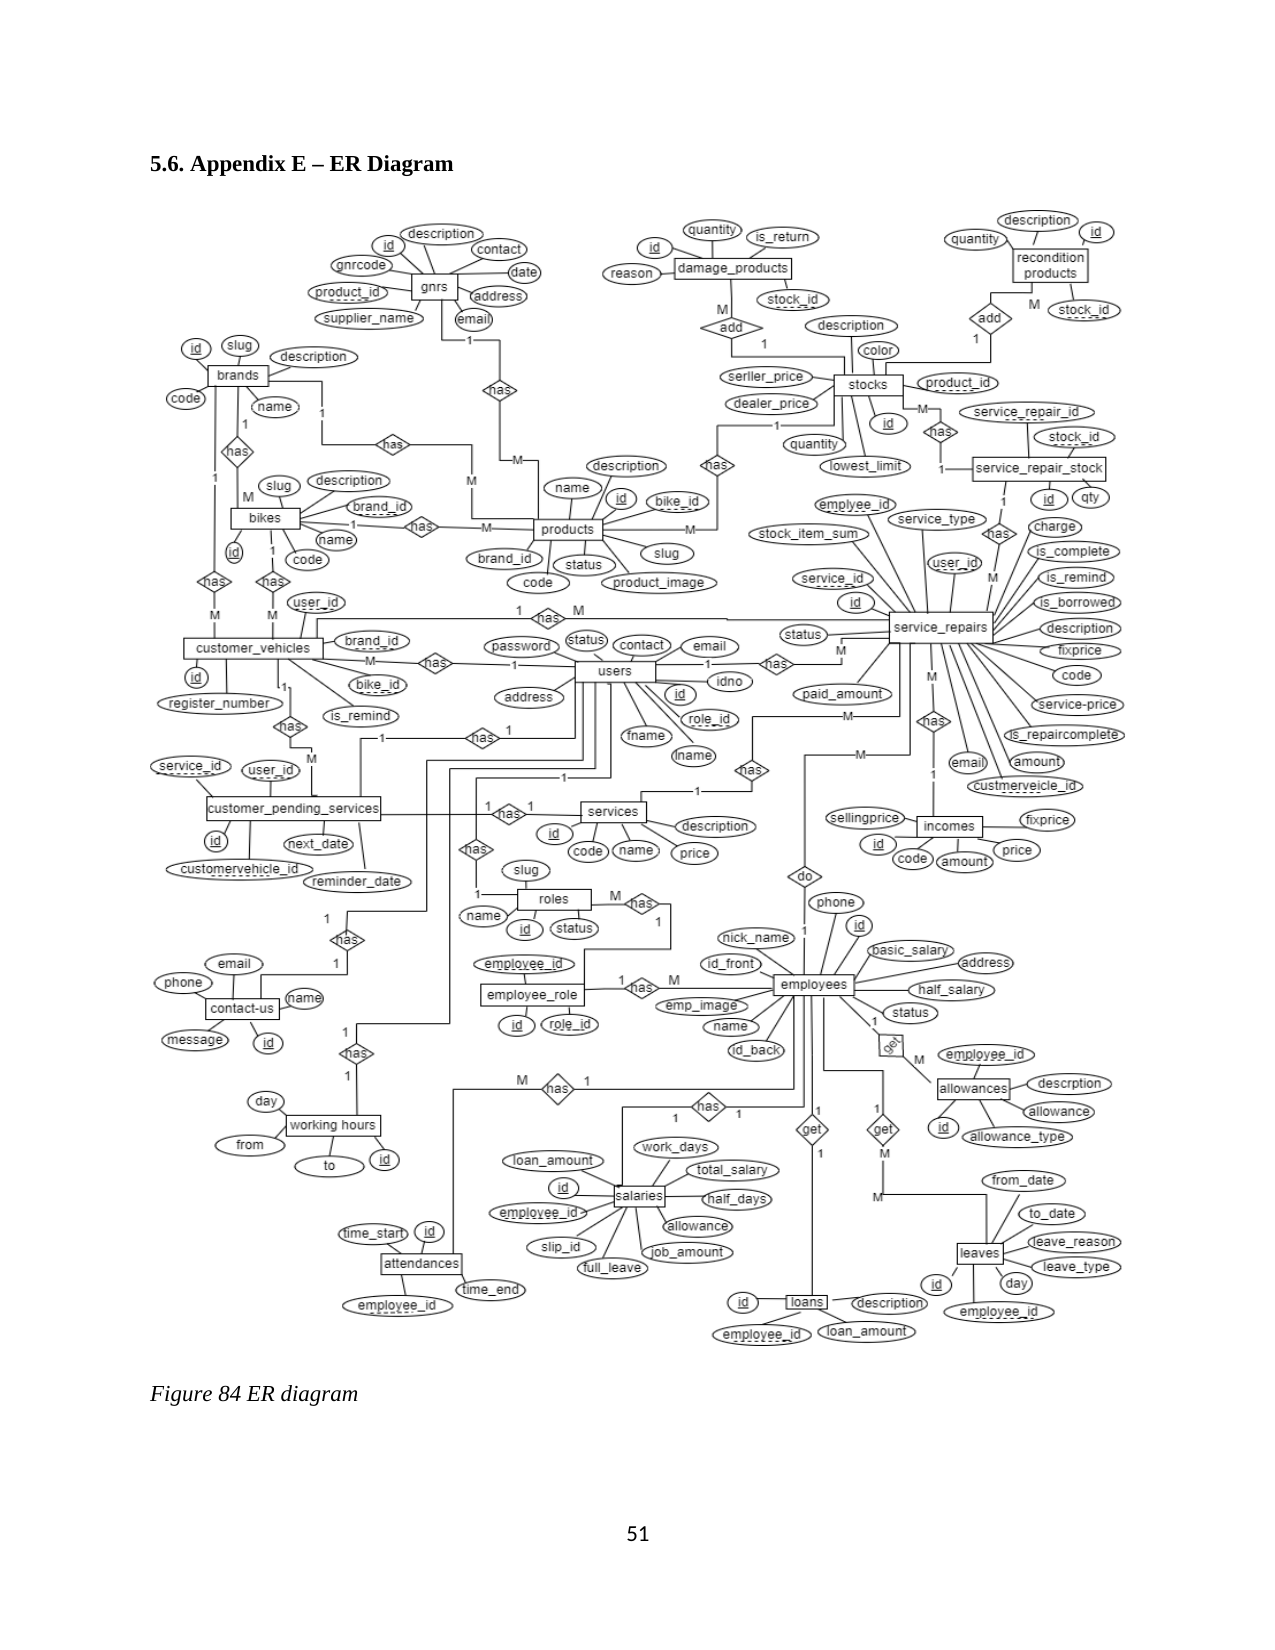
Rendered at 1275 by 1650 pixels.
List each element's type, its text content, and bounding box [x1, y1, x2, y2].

text Figure 84 ER diagram [150, 1380, 1125, 1406]
picture [150, 210, 1125, 1346]
text 5.6. Appendix E – ER Diagram [150, 150, 1125, 176]
